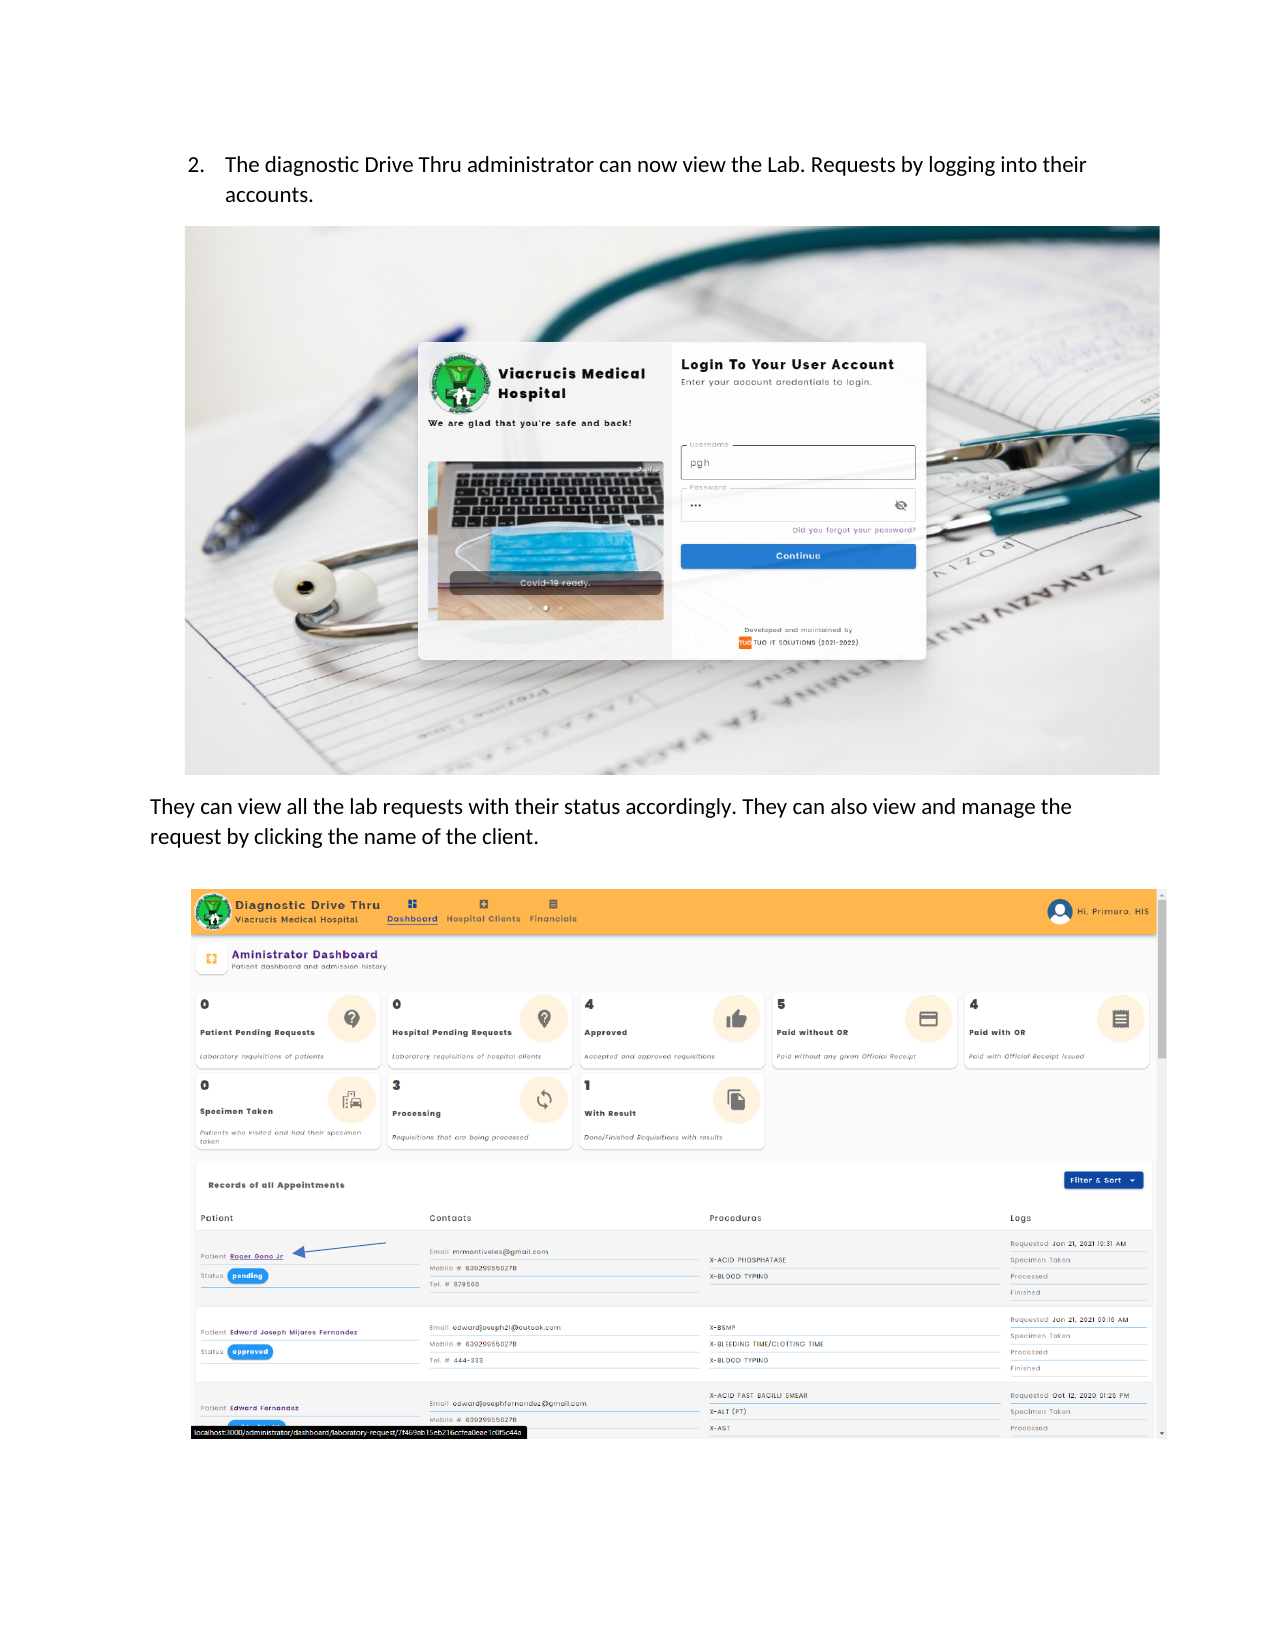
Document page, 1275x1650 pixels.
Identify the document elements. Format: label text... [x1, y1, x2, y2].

picture [1000, 226, 1023, 231]
picture [191, 889, 1167, 1439]
list The diagnostic Drive Thru administrator can now view the Lab. Requests by logging into their accounts. [187, 150, 1125, 208]
picture [184, 226, 1160, 775]
